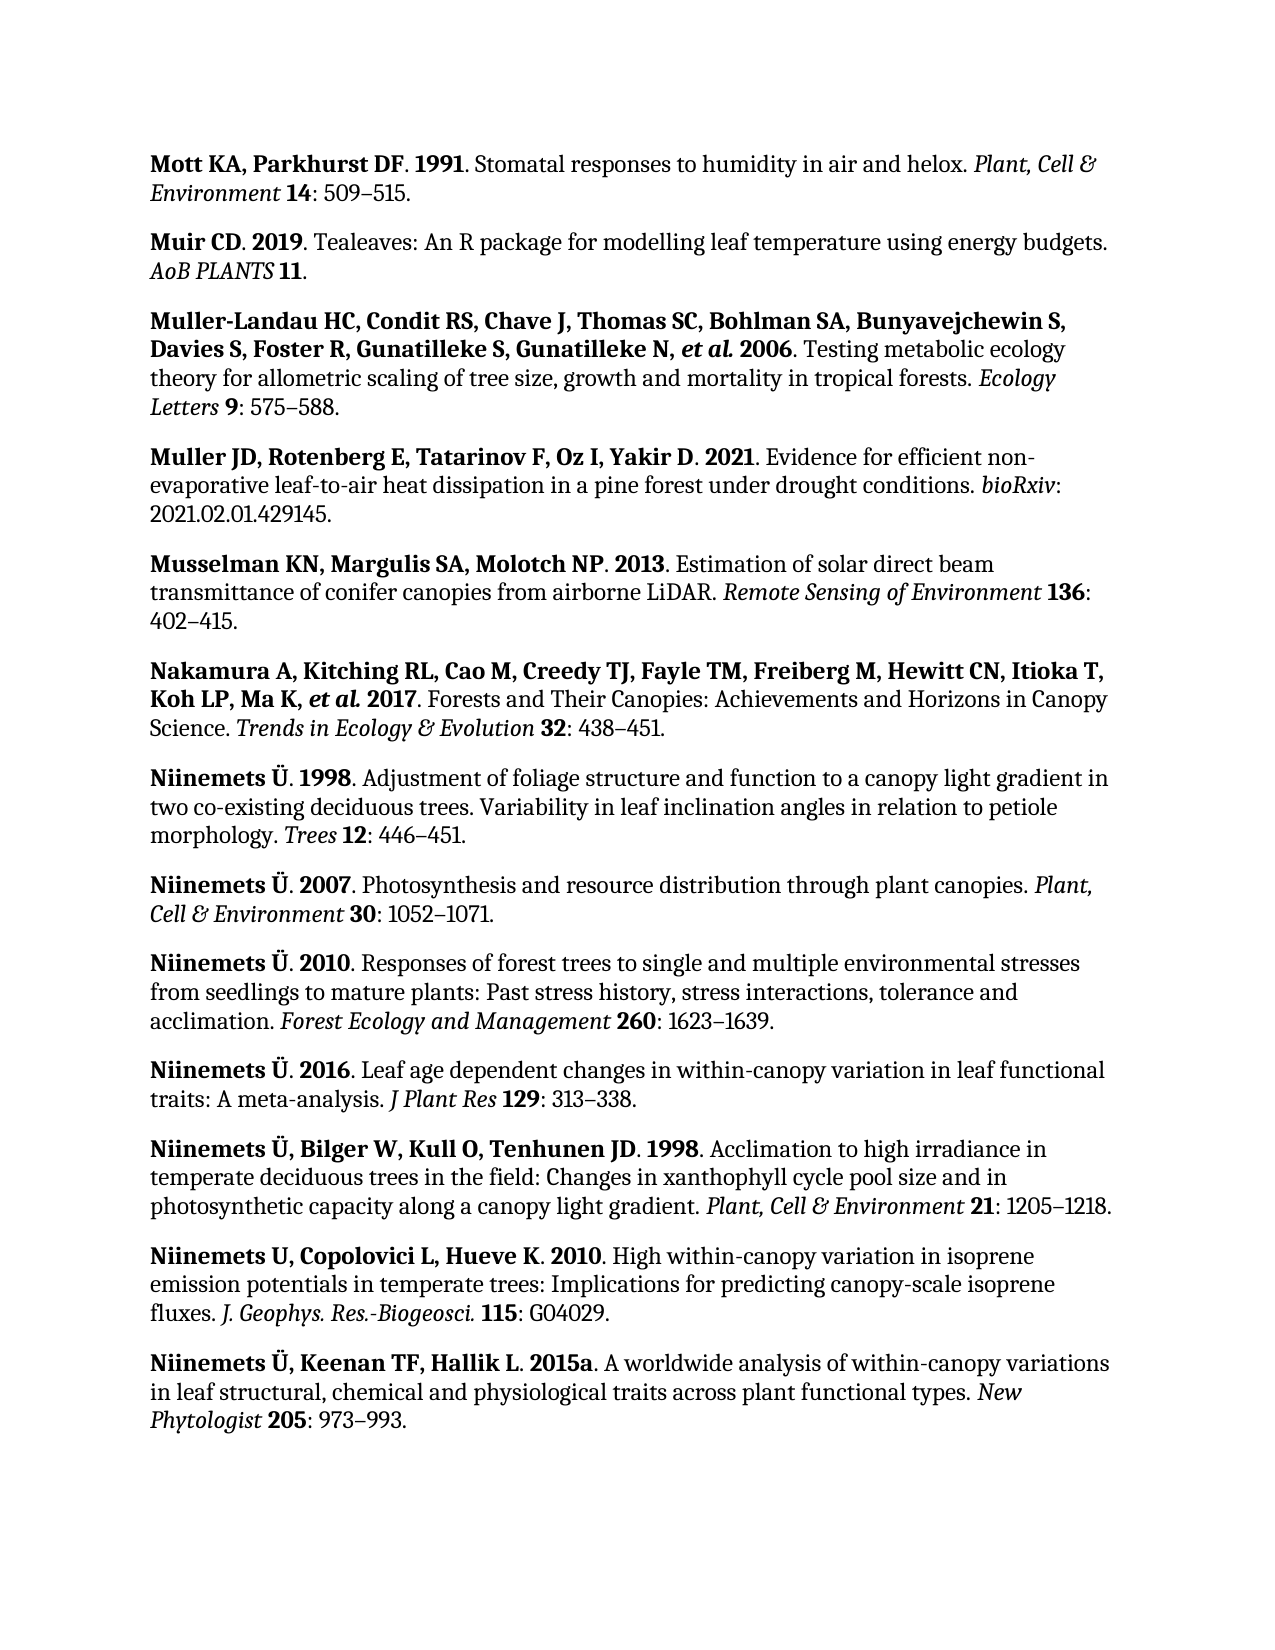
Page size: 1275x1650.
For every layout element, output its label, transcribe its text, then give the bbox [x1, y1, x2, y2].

text Muller JD, Rotenberg E, Tatarinov F, Oz I, Yakir D. 2021. Evidence for efficient non-evaporative leaf-to-air heat dissipation in a pine forest under drought conditions. bioRxiv: 2021.02.01.429145. [150, 442, 1125, 529]
text Niinemets Ü. 2016. Leaf age dependent changes in within-canopy variation in leaf functional traits: A meta-analysis. J Plant Res 129: 313–338. [150, 1056, 1125, 1114]
text Niinemets Ü. 1998. Adjustment of foliage structure and function to a canopy light gradient in two co-existing deciduous trees. Variability in leaf inclination angles in relation to petiole morphology. Trees 12: 446–451. [150, 764, 1125, 850]
text Niinemets Ü. 2007. Photosynthesis and resource distribution through plant canopies. Plant, Cell & Environment 30: 1052–1071. [150, 871, 1125, 928]
text Niinemets Ü, Bilger W, Kull O, Tenhunen JD. 1998. Acclimation to high irradiance in temperate deciduous trees in the field: Changes in xanthophyll cycle pool size and in photosynthetic capacity along a canopy light gradient. Plant, Cell & Environment 21: 1205–1218. [150, 1134, 1125, 1221]
text Muller-Landau HC, Condit RS, Chave J, Thomas SC, Bohlman SA, Bunyavejchewin S, Davies S, Foster R, Gunatilleke S, Gunatilleke N, et al. 2006. Testing metabolic ecology theory for allometric scaling of tree size, growth and mortality in tropical forests. Ecology Letters 9: 575–588. [150, 307, 1125, 422]
text Niinemets Ü, Keenan TF, Hallik L. 2015a. A worldwide analysis of within-canopy variations in leaf structural, chemical and physiological traits across plant functional types. New Phytologist 205: 973–993. [150, 1349, 1125, 1435]
text Mott KA, Parkhurst DF. 1991. Stomatal responses to humidity in air and helox. Plant, Cell & Environment 14: 509–515. [150, 150, 1125, 207]
text Muir CD. 2019. Tealeaves: An R package for modelling leaf temperature using energy budgets. AoB PLANTS 11. [150, 228, 1125, 286]
text Musselman KN, Margulis SA, Molotch NP. 2013. Estimation of solar direct beam transmittance of conifer canopies from airborne LiDAR. Remote Sensing of Environment 136: 402–415. [150, 549, 1125, 636]
text Niinemets U, Copolovici L, Hueve K. 2010. High within-canopy variation in isoprene emission potentials in temperate trees: Implications for predicting canopy-scale isoprene fluxes. J. Geophys. Res.-Biogeosci. 115: G04029. [150, 1242, 1125, 1328]
text Nakamura A, Kitching RL, Cao M, Creedy TJ, Fayle TM, Freiberg M, Hewitt CN, Itioka T, Koh LP, Ma K, et al. 2017. Forests and Their Canopies: Achievements and Horizons in Canopy Science. Trends in Ecology & Evolution 32: 438–451. [150, 657, 1125, 743]
text Niinemets Ü. 2010. Responses of forest trees to single and multiple environmental stresses from seedlings to mature plants: Past stress history, stress interactions, tolerance and acclimation. Forest Ecology and Management 260: 1623–1639. [150, 949, 1125, 1035]
